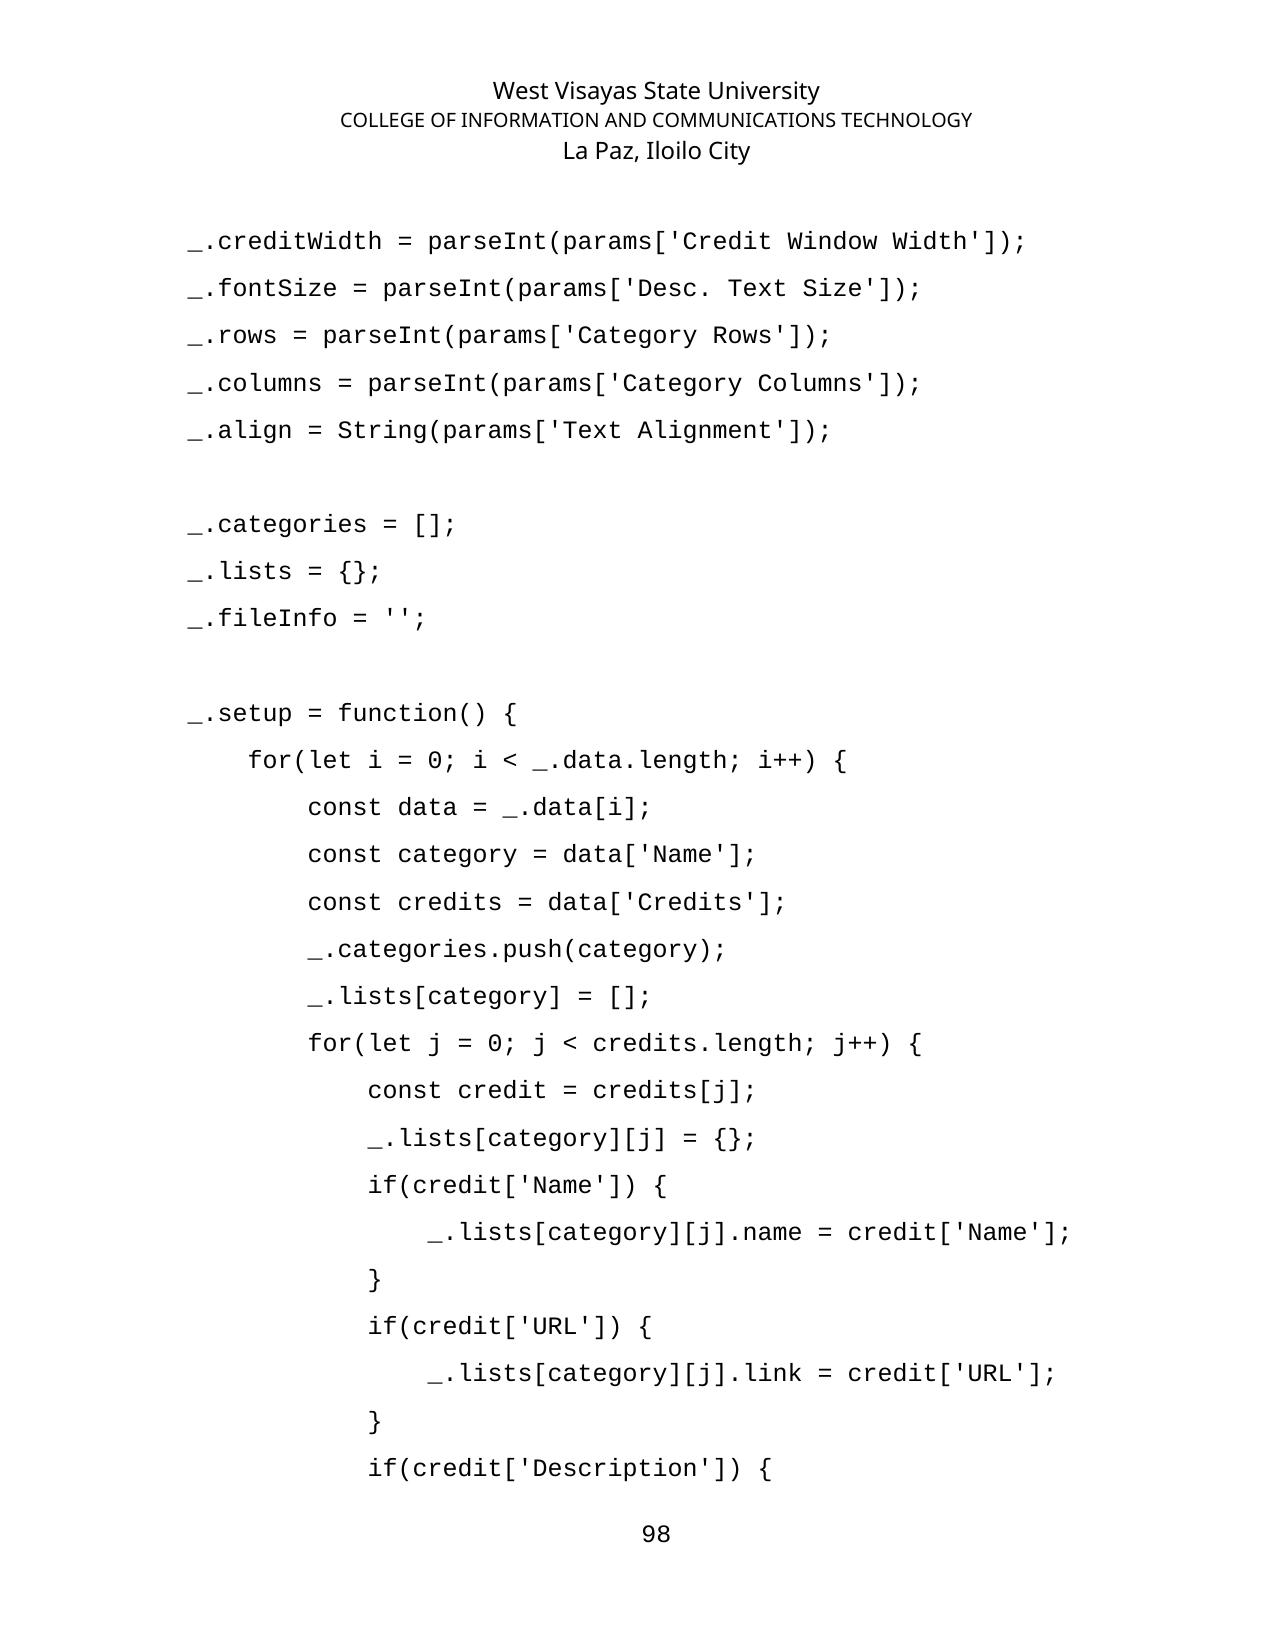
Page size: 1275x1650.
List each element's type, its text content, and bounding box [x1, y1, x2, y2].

text _.rows = parseInt(params['Category Rows']); [187, 323, 1125, 351]
text if(credit['URL']) { [187, 1314, 1125, 1342]
text _.fontSize = parseInt(params['Desc. Text Size']); [187, 276, 1125, 304]
text for(let j = 0; j < credits.length; j++) { [187, 1031, 1125, 1059]
text _.align = String(params['Text Alignment']); [187, 417, 1125, 446]
text const category = data['Name']; [187, 842, 1125, 870]
text const credit = credits[j]; [187, 1078, 1125, 1106]
text if(credit['Description']) { [187, 1455, 1125, 1484]
text _.lists[category][j].name = credit['Name']; [187, 1219, 1125, 1248]
text _.setup = function() { [187, 700, 1125, 729]
text _.categories.push(category); [187, 936, 1125, 965]
text for(let i = 0; i < _.data.length; i++) { [187, 748, 1125, 776]
text _.creditWidth = parseInt(params['Credit Window Width']); [187, 228, 1125, 257]
text _.categories = []; [187, 512, 1125, 540]
text _.fileInfo = ''; [187, 606, 1125, 634]
text _.lists[category][j] = {}; [187, 1125, 1125, 1153]
text _.columns = parseInt(params['Category Columns']); [187, 370, 1125, 398]
text _.lists = {}; [187, 559, 1125, 587]
text if(credit['Name']) { [187, 1172, 1125, 1201]
text const data = _.data[i]; [187, 795, 1125, 823]
text _.lists[category] = []; [187, 983, 1125, 1012]
text _.lists[category][j].link = credit['URL']; [187, 1361, 1125, 1389]
text const credits = data['Credits']; [187, 889, 1125, 917]
text } [187, 1408, 1125, 1437]
text } [187, 1267, 1125, 1295]
